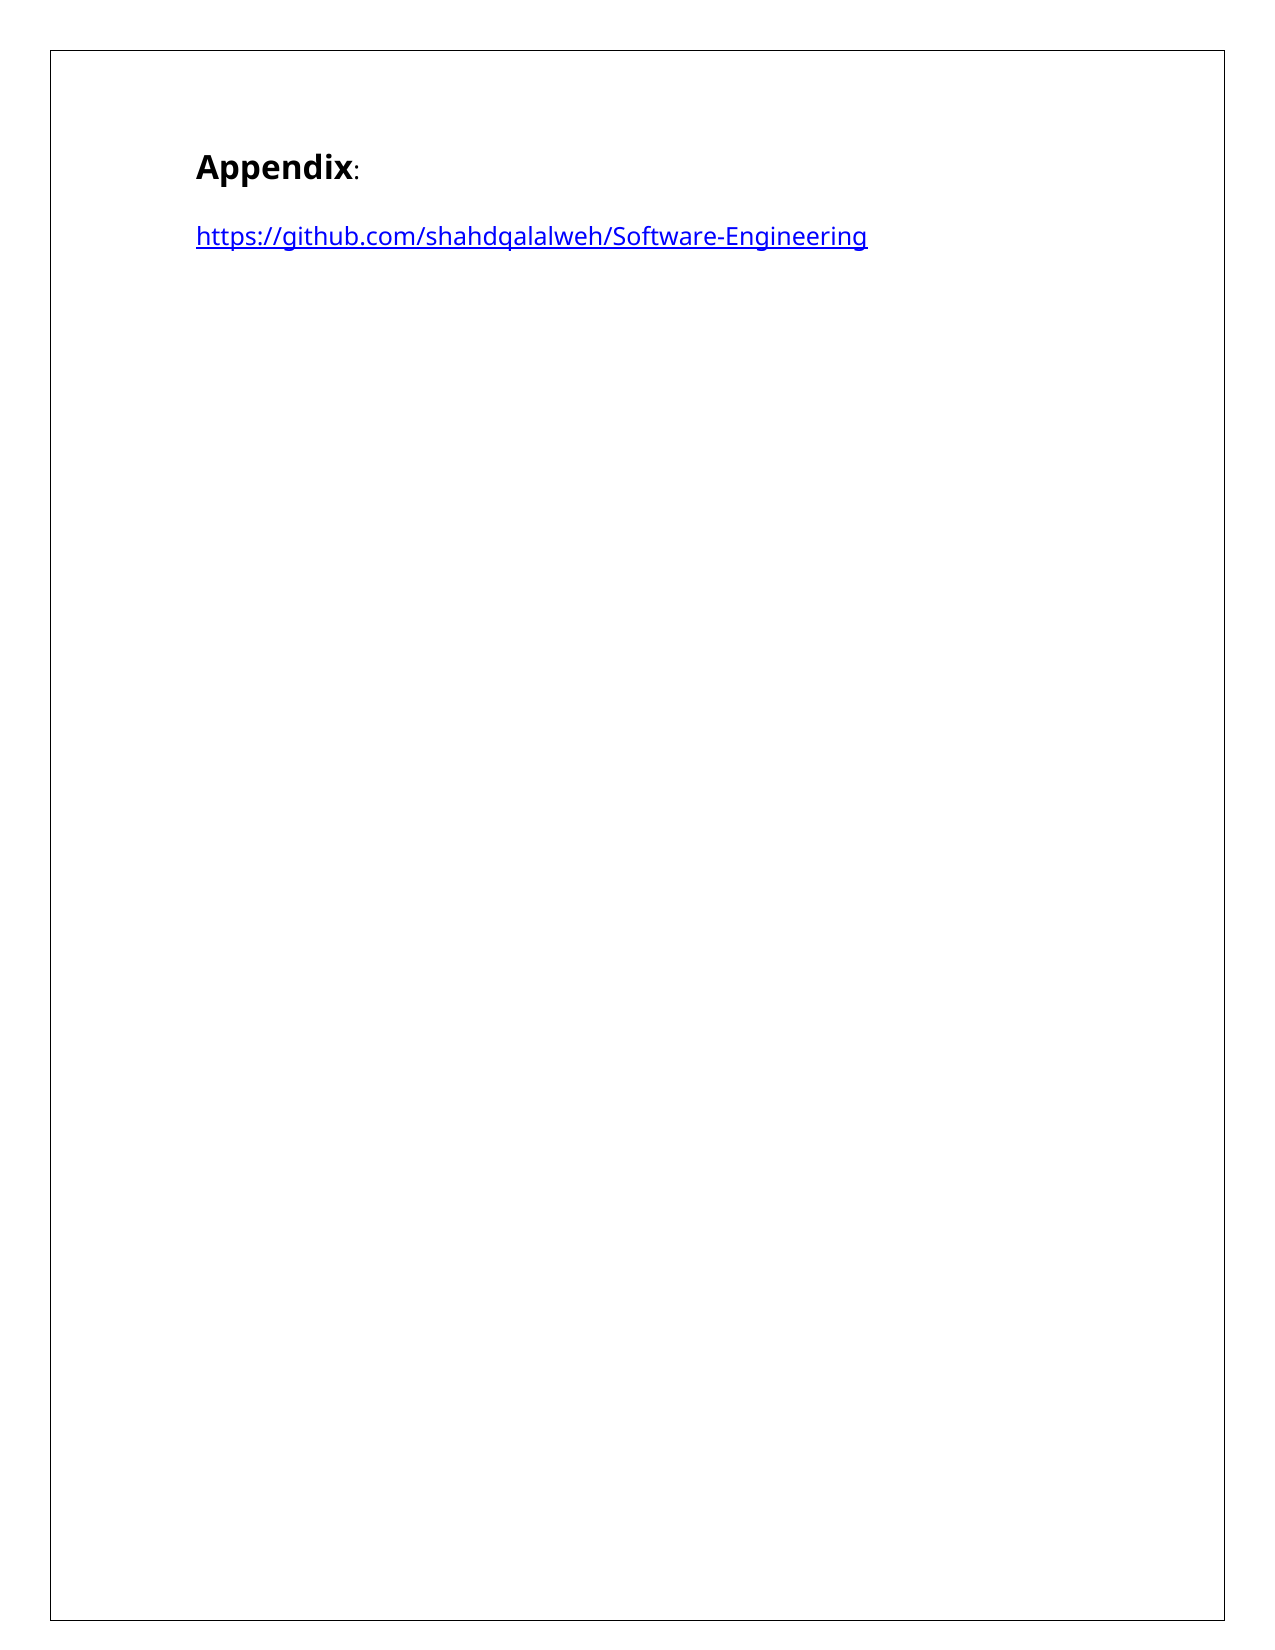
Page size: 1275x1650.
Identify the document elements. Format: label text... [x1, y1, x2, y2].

text https://github.com/shahdqalalweh/Software-Engineering [196, 218, 1110, 252]
text Appendix: [196, 144, 1110, 189]
